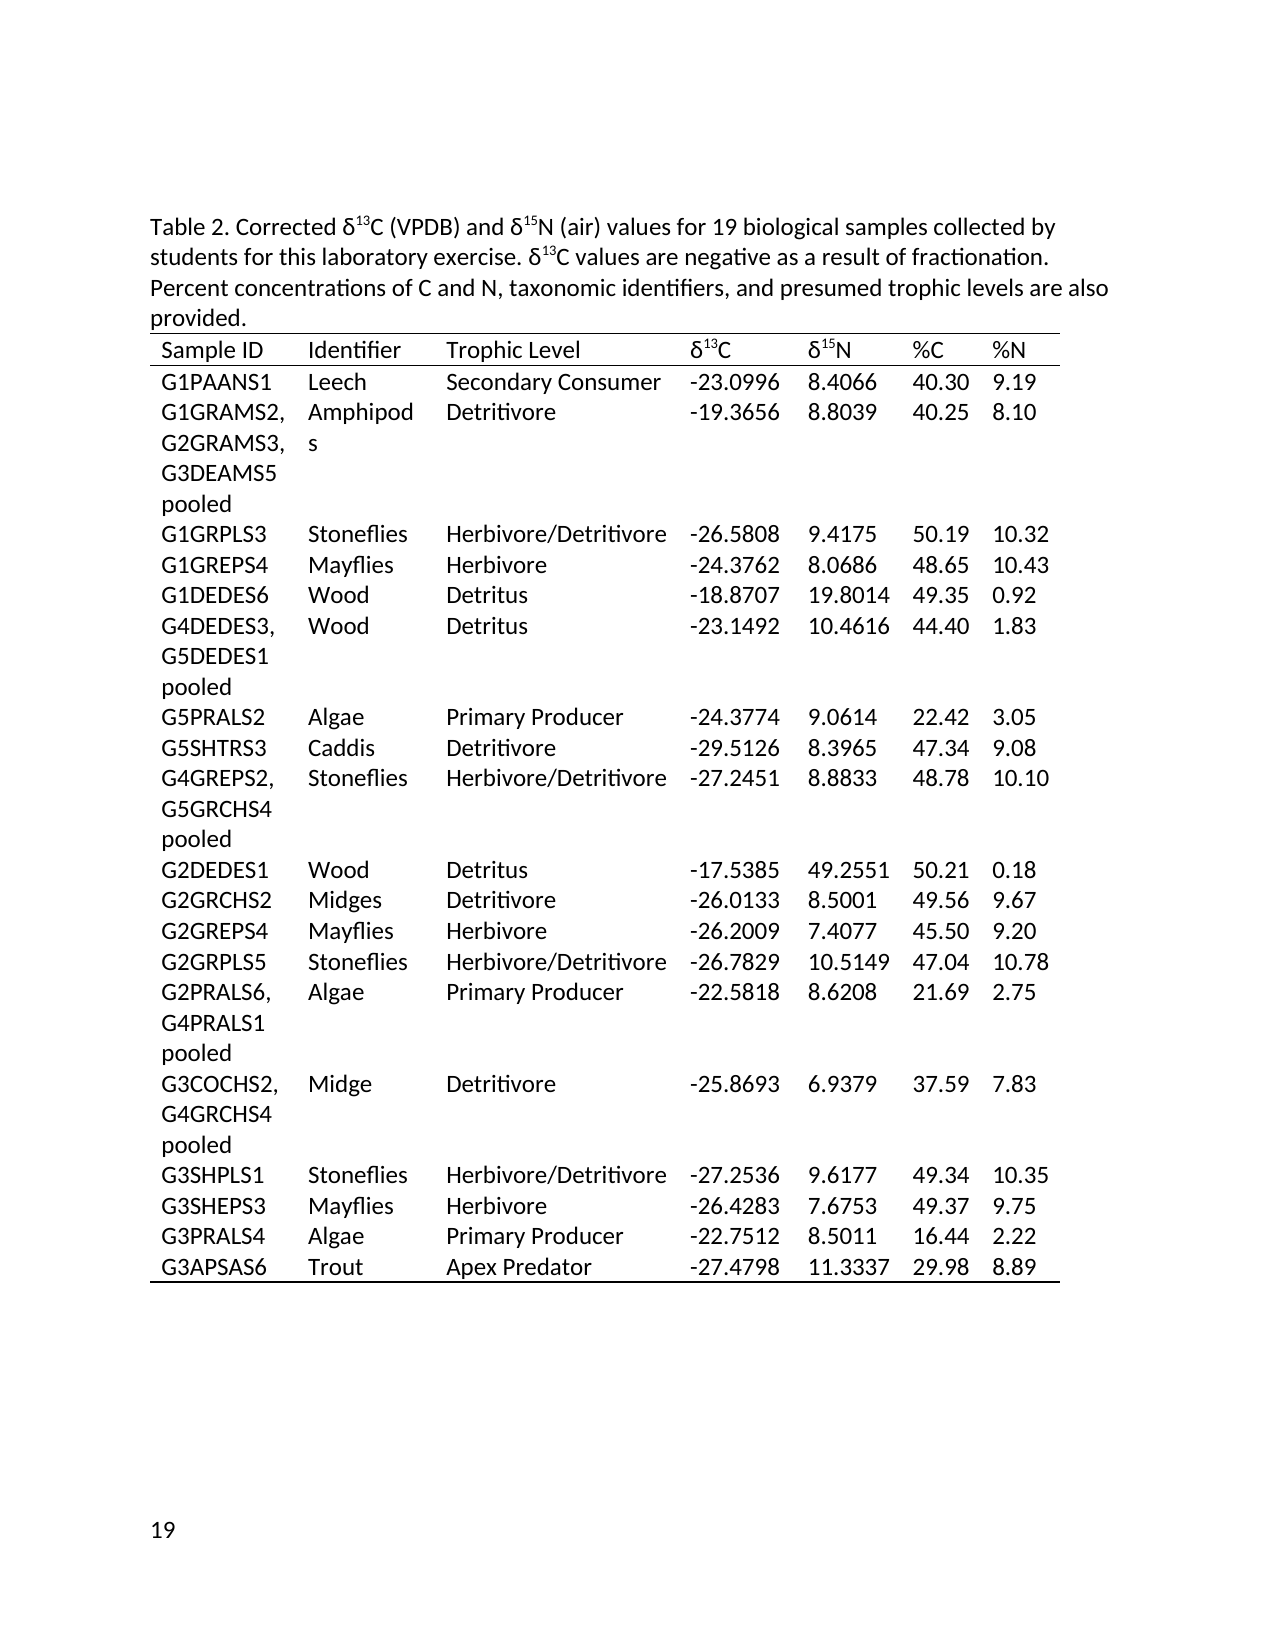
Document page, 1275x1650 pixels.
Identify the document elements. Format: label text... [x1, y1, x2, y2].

table_cell 11.3337 [796, 1251, 901, 1281]
table_cell G1GRAMS2, G2GRAMS3, G3DEAMS5 pooled [150, 396, 297, 518]
table_cell 49.34 [901, 1159, 981, 1190]
table_cell G1PAANS1 [150, 366, 297, 396]
table_cell G4DEDES3, G5DEDES1 pooled [150, 610, 297, 701]
table_cell 6.9379 [796, 1068, 901, 1159]
table_cell -23.1492 [679, 610, 796, 701]
table_cell 45.50 [901, 915, 981, 946]
table_cell Leech [297, 366, 435, 396]
table_cell Stoneflies [297, 763, 435, 854]
table_cell Herbivore [435, 915, 679, 946]
table_cell 9.19 [981, 366, 1060, 396]
table_cell 9.67 [981, 885, 1060, 915]
table_cell 48.65 [901, 549, 981, 579]
table_cell G1DEDES6 [150, 579, 297, 610]
table_cell Stoneflies [297, 518, 435, 549]
table_cell Primary Producer [435, 1220, 679, 1251]
table_cell 7.83 [981, 1068, 1060, 1159]
table_cell 9.0614 [796, 701, 901, 732]
table_cell Trout [297, 1251, 435, 1281]
table_cell 10.78 [981, 946, 1060, 976]
table_cell 49.37 [901, 1190, 981, 1220]
table_cell Algae [297, 976, 435, 1068]
table_cell Wood [297, 854, 435, 884]
table_header %N [981, 334, 1060, 365]
table_cell 40.25 [901, 396, 981, 518]
table_cell -24.3774 [679, 701, 796, 732]
table_cell 10.5149 [796, 946, 901, 976]
table_cell 49.35 [901, 579, 981, 610]
table_cell -25.8693 [679, 1068, 796, 1159]
table_cell Detritivore [435, 396, 679, 518]
table_cell 9.4175 [796, 518, 901, 549]
table_cell G3COCHS2, G4GRCHS4 pooled [150, 1068, 297, 1159]
table_cell 50.21 [901, 854, 981, 884]
table_cell 9.20 [981, 915, 1060, 946]
table_cell 37.59 [901, 1068, 981, 1159]
table_cell Herbivore/Detritivore [435, 1159, 679, 1190]
table_cell 49.56 [901, 885, 981, 915]
table_cell 9.6177 [796, 1159, 901, 1190]
table_cell Detritivore [435, 885, 679, 915]
table_cell 7.6753 [796, 1190, 901, 1220]
table_cell Mayflies [297, 915, 435, 946]
table_header %C [901, 334, 981, 365]
table_cell 50.19 [901, 518, 981, 549]
table_cell 8.5001 [796, 885, 901, 915]
table_cell Primary Producer [435, 701, 679, 732]
table_cell 49.2551 [796, 854, 901, 884]
table_cell -26.7829 [679, 946, 796, 976]
table_cell -26.0133 [679, 885, 796, 915]
table_cell Midge [297, 1068, 435, 1159]
table_cell G2GREPS4 [150, 915, 297, 946]
table_cell 8.8039 [796, 396, 901, 518]
table_cell 10.4616 [796, 610, 901, 701]
table_cell 40.30 [901, 366, 981, 396]
table_cell -19.3656 [679, 396, 796, 518]
table_cell Herbivore/Detritivore [435, 763, 679, 854]
table_cell Herbivore [435, 1190, 679, 1220]
table_cell 44.40 [901, 610, 981, 701]
table_cell 0.92 [981, 579, 1060, 610]
table_cell Herbivore [435, 549, 679, 579]
table_cell Apex Predator [435, 1251, 679, 1281]
table_cell 10.43 [981, 549, 1060, 579]
table_cell 22.42 [901, 701, 981, 732]
table_cell G2GRCHS2 [150, 885, 297, 915]
table_cell 10.32 [981, 518, 1060, 549]
table_cell 8.10 [981, 396, 1060, 518]
table_cell Wood [297, 579, 435, 610]
table_cell -27.4798 [679, 1251, 796, 1281]
table_cell Detritivore [435, 732, 679, 762]
table_cell G5SHTRS3 [150, 732, 297, 762]
table_cell 47.34 [901, 732, 981, 762]
table_cell 21.69 [901, 976, 981, 1068]
table_cell 48.78 [901, 763, 981, 854]
table_cell G2GRPLS5 [150, 946, 297, 976]
table_cell 10.35 [981, 1159, 1060, 1190]
table_header δ15N [796, 334, 901, 365]
table_header Identifier [297, 334, 435, 365]
table_cell -17.5385 [679, 854, 796, 884]
table_cell 47.04 [901, 946, 981, 976]
table_cell -29.5126 [679, 732, 796, 762]
table_cell 29.98 [901, 1251, 981, 1281]
table_cell Wood [297, 610, 435, 701]
table_cell Secondary Consumer [435, 366, 679, 396]
table_cell G4GREPS2, G5GRCHS4 pooled [150, 763, 297, 854]
table_header δ13C [679, 334, 796, 365]
table_cell -24.3762 [679, 549, 796, 579]
table_cell G3SHEPS3 [150, 1190, 297, 1220]
table_cell 8.3965 [796, 732, 901, 762]
table_cell 0.18 [981, 854, 1060, 884]
table_cell -27.2536 [679, 1159, 796, 1190]
table_cell Herbivore/Detritivore [435, 518, 679, 549]
table_header Trophic Level [435, 334, 679, 365]
table_cell Caddis [297, 732, 435, 762]
table_cell 19.8014 [796, 579, 901, 610]
table_cell Mayflies [297, 1190, 435, 1220]
table_cell Detritus [435, 579, 679, 610]
table_cell Algae [297, 701, 435, 732]
table_cell G3APSAS6 [150, 1251, 297, 1281]
table_cell -26.4283 [679, 1190, 796, 1220]
table_cell 8.89 [981, 1251, 1060, 1281]
table_cell Detritivore [435, 1068, 679, 1159]
table_cell Mayflies [297, 549, 435, 579]
table_cell 1.83 [981, 610, 1060, 701]
table_cell -27.2451 [679, 763, 796, 854]
table_cell Detritus [435, 610, 679, 701]
table_cell 8.8833 [796, 763, 901, 854]
table_cell -26.2009 [679, 915, 796, 946]
table_cell G3PRALS4 [150, 1220, 297, 1251]
table_cell -22.5818 [679, 976, 796, 1068]
table_cell Stoneflies [297, 1159, 435, 1190]
table_cell -26.5808 [679, 518, 796, 549]
table_cell G3SHPLS1 [150, 1159, 297, 1190]
table_cell 9.75 [981, 1190, 1060, 1220]
table_cell Amphipods [297, 396, 435, 518]
table_cell -22.7512 [679, 1220, 796, 1251]
table_cell 8.5011 [796, 1220, 901, 1251]
table_cell Stoneflies [297, 946, 435, 976]
table_cell G1GREPS4 [150, 549, 297, 579]
table_cell G2DEDES1 [150, 854, 297, 884]
table_cell Algae [297, 1220, 435, 1251]
table_cell 2.75 [981, 976, 1060, 1068]
table_cell -23.0996 [679, 366, 796, 396]
table_cell -18.8707 [679, 579, 796, 610]
table_cell 8.6208 [796, 976, 901, 1068]
table_cell 9.08 [981, 732, 1060, 762]
table_cell 3.05 [981, 701, 1060, 732]
table_cell 16.44 [901, 1220, 981, 1251]
table_cell Herbivore/Detritivore [435, 946, 679, 976]
table_cell 10.10 [981, 763, 1060, 854]
table_cell 8.0686 [796, 549, 901, 579]
text Table 2. Corrected δ13C (VPDB) and δ15N (air) values for 19 biological samples collected by students for this laboratory exercise. δ13C values are negative as a result of fractionation. Percent concentrations of C and N, taxonomic identifiers, and presumed trophic levels are also provided. [150, 211, 1125, 333]
table_cell 7.4077 [796, 915, 901, 946]
table_header Sample ID [150, 334, 297, 365]
table_cell Primary Producer [435, 976, 679, 1068]
table_cell 2.22 [981, 1220, 1060, 1251]
table_cell G2PRALS6, G4PRALS1 pooled [150, 976, 297, 1068]
table_cell Detritus [435, 854, 679, 884]
table_cell G1GRPLS3 [150, 518, 297, 549]
table_cell G5PRALS2 [150, 701, 297, 732]
table_cell Midges [297, 885, 435, 915]
table_cell 8.4066 [796, 366, 901, 396]
